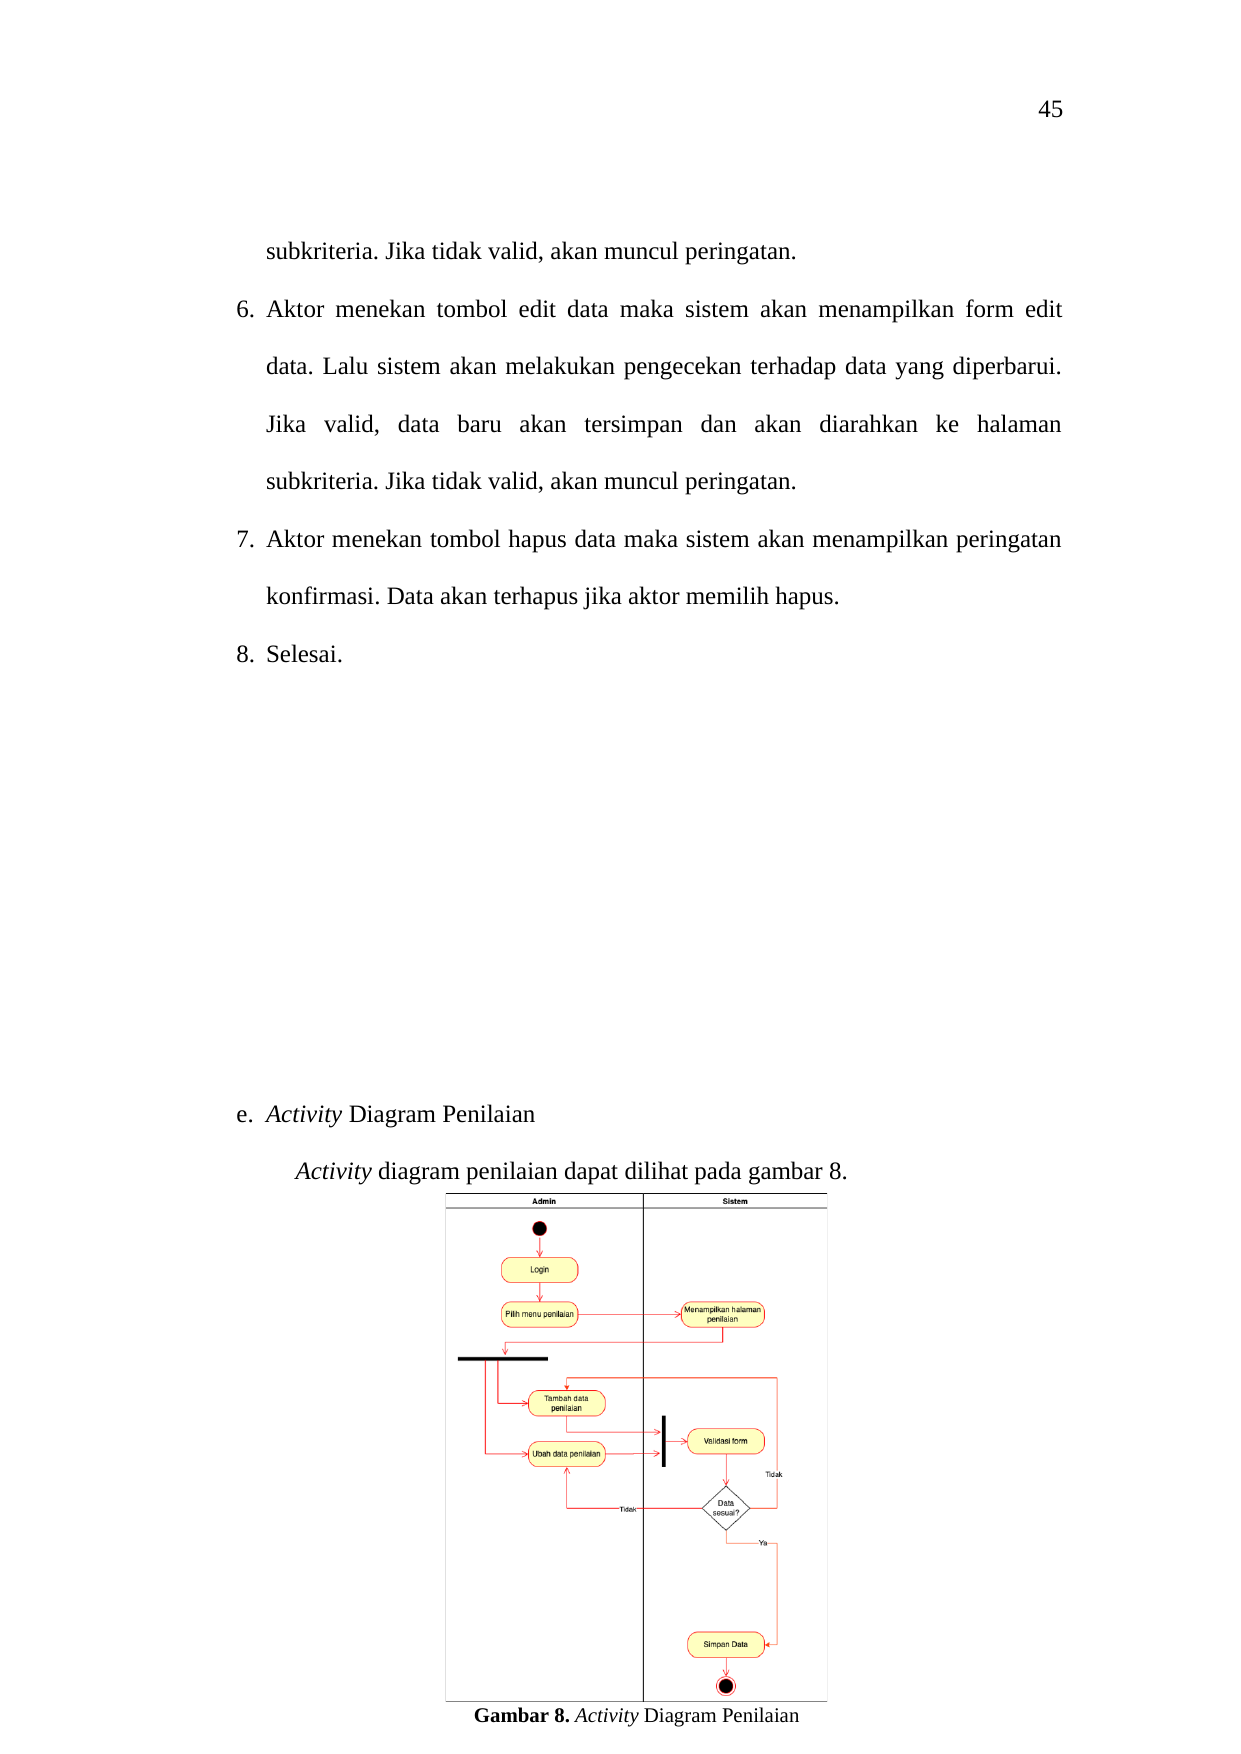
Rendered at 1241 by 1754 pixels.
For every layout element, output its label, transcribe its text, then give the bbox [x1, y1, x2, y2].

picture [445, 1193, 828, 1702]
list Aktor menekan tombol edit data maka sistem akan menampilkan form edit data. Lalu sistem akan melakukan pengecekan terhadap data yang diperbarui. Jika valid, data baru akan tersimpan dan akan diarahkan ke halaman subkriteria. Jika tidak valid, akan muncul peringatan. [236, 294, 1063, 495]
list Selesai. [236, 639, 1063, 667]
text Activity diagram penilaian dapat dilihat pada gambar 8. [236, 1156, 1063, 1185]
list Aktor menekan tombol hapus data maka sistem akan menampilkan peringatan konfirmasi. Data akan terhapus jika aktor memilih hapus. [236, 524, 1063, 610]
list Activity Diagram Penilaian [236, 1099, 1063, 1127]
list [236, 236, 1063, 265]
